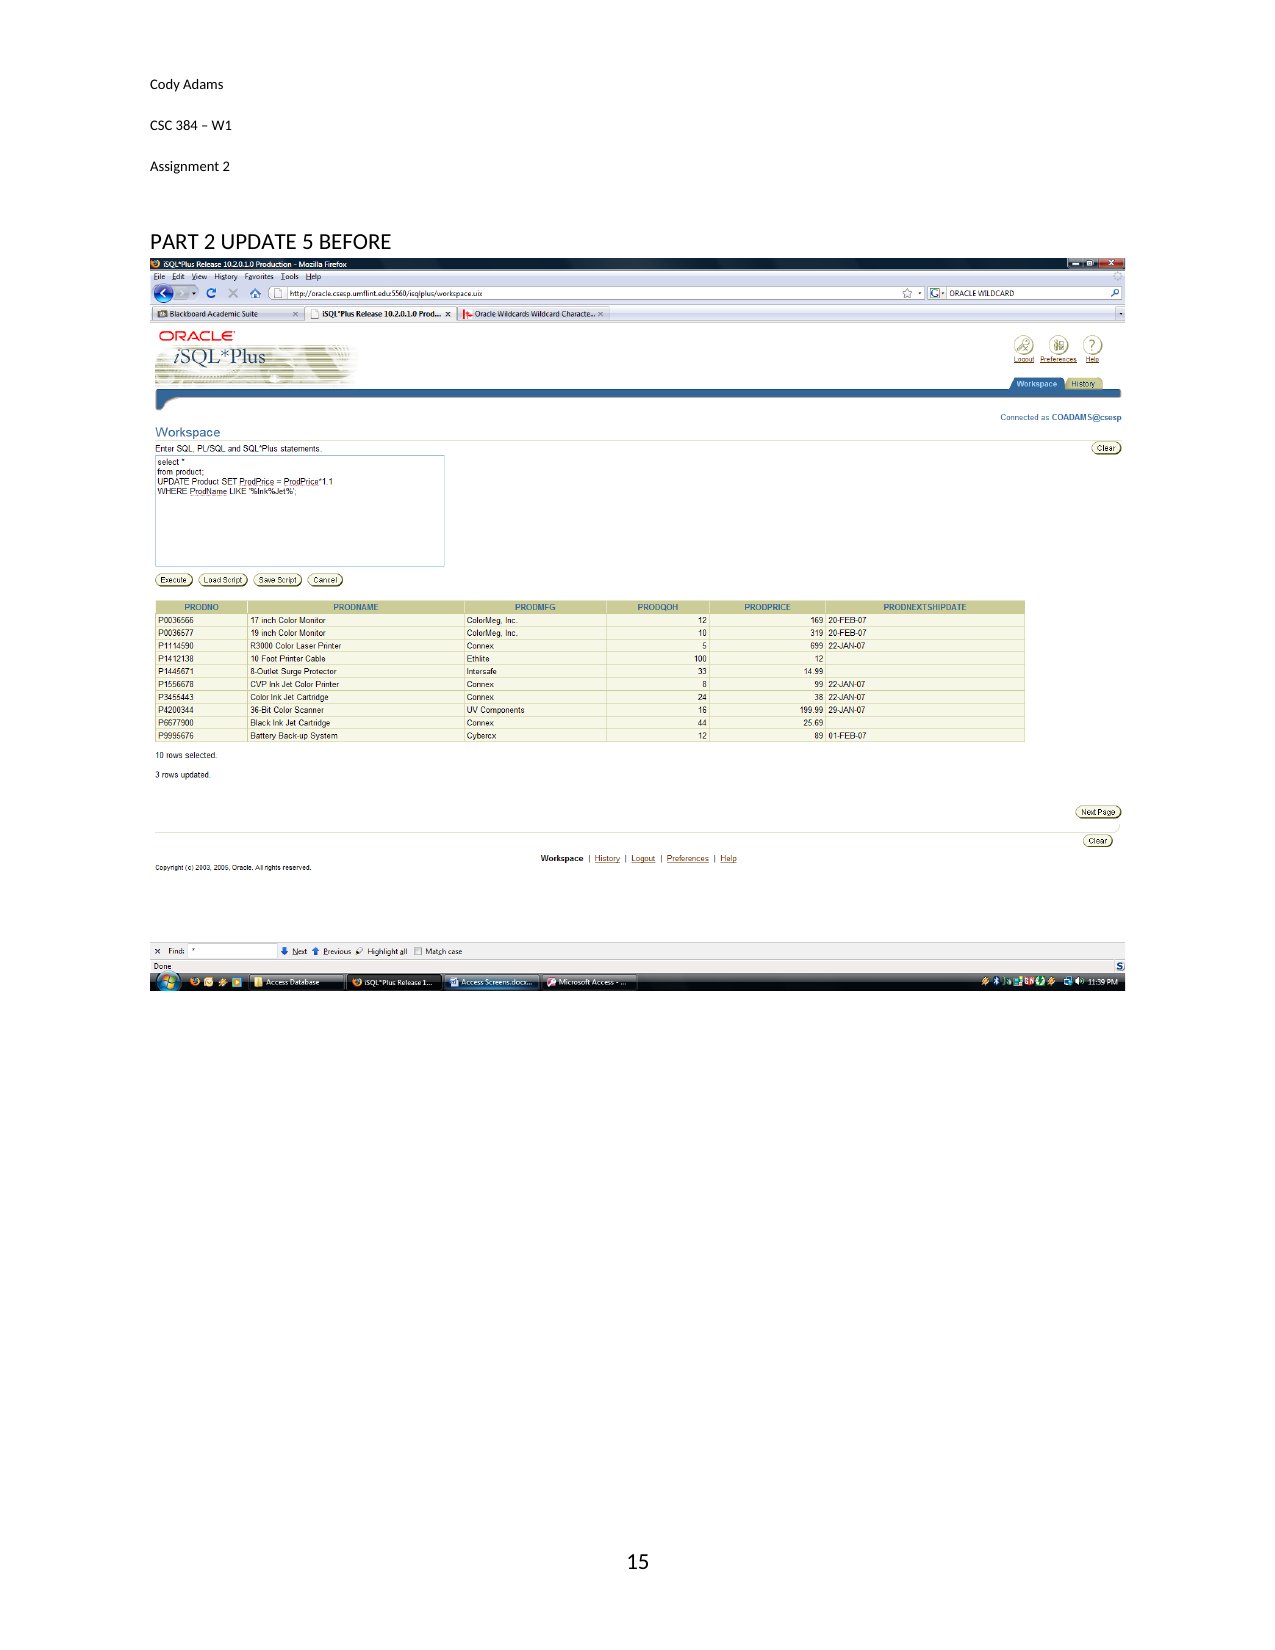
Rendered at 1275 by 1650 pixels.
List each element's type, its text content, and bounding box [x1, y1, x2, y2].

picture [150, 258, 1125, 991]
text PART 2 UPDATE 5 BEFORE [150, 227, 1125, 258]
